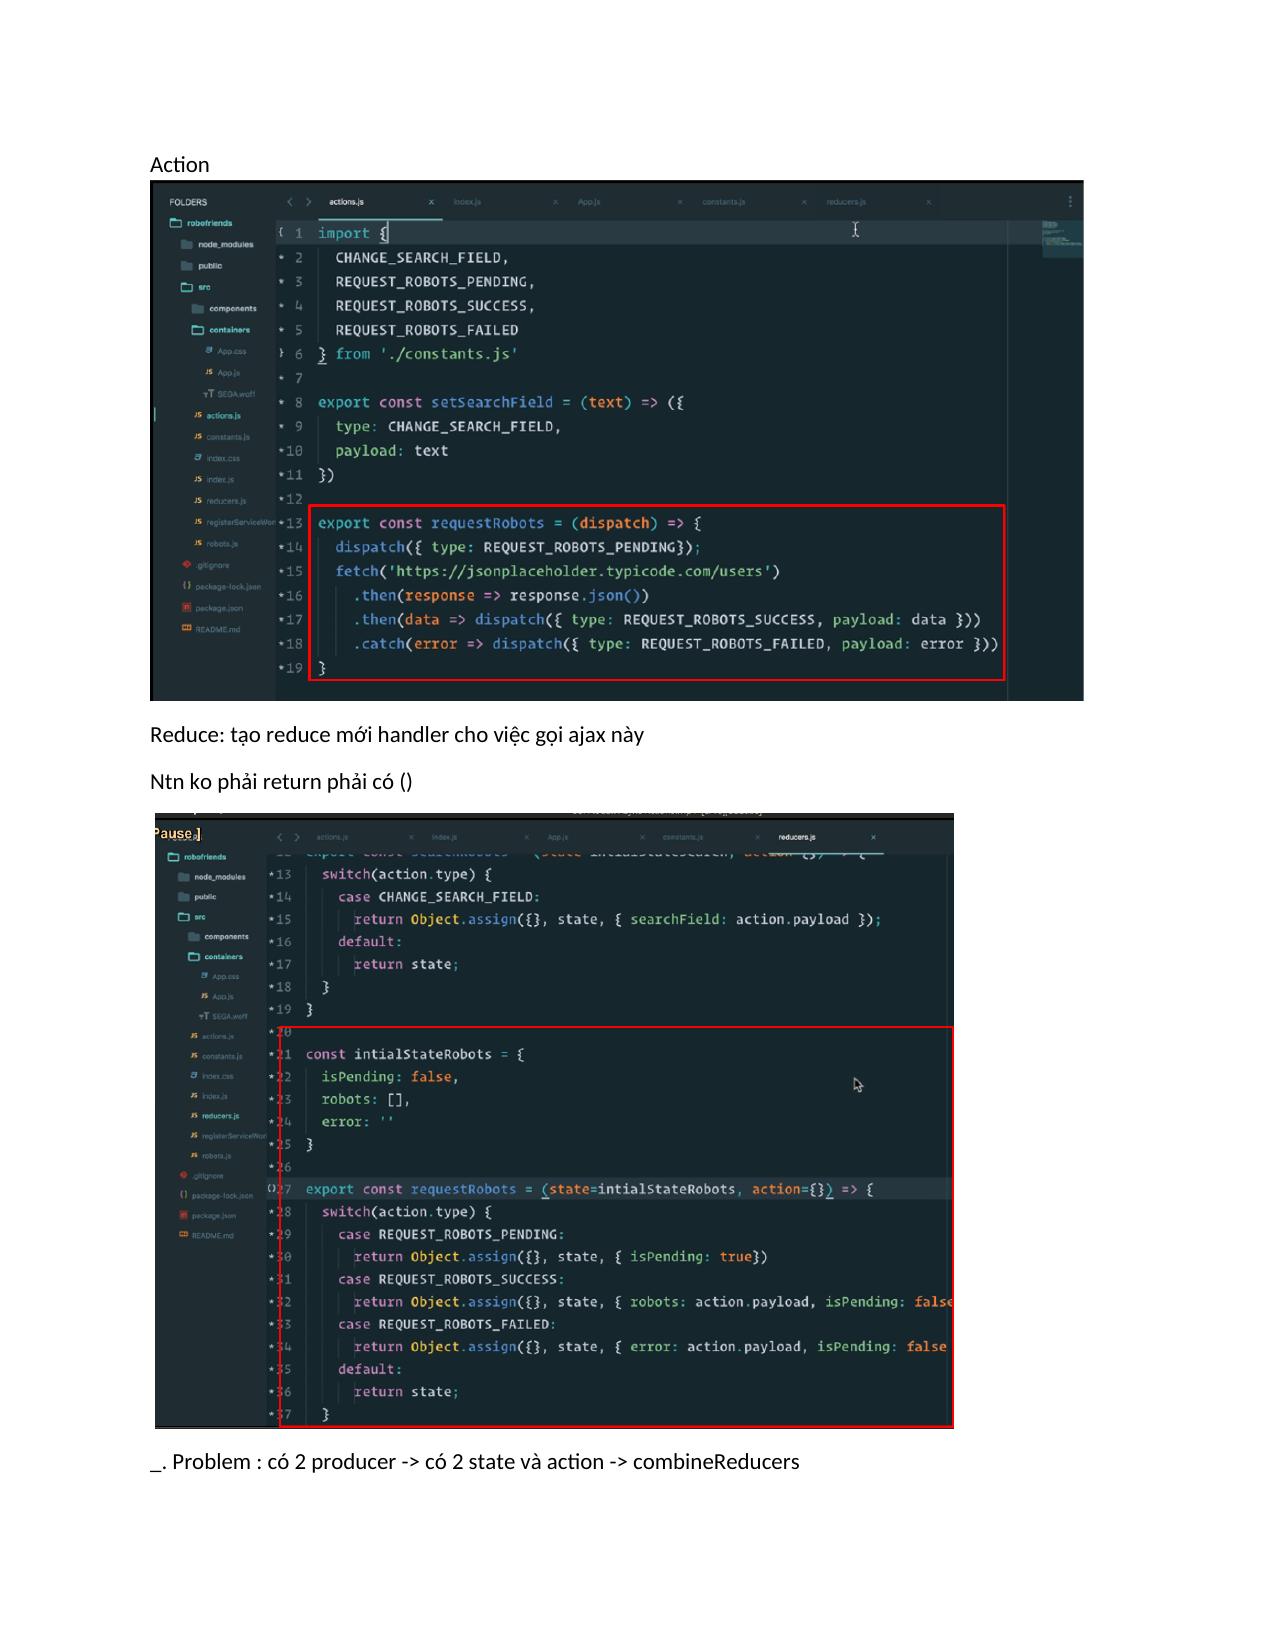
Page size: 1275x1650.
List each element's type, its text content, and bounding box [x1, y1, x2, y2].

text Reduce: tạo reduce mới handler cho việc gọi ajax này [150, 720, 1125, 748]
picture [150, 180, 1084, 701]
text Ntn ko phải return phải có () [150, 767, 1125, 795]
text _. Problem : có 2 producer -> có 2 state và action -> combineReducers [150, 1447, 1125, 1475]
picture [155, 813, 954, 1429]
